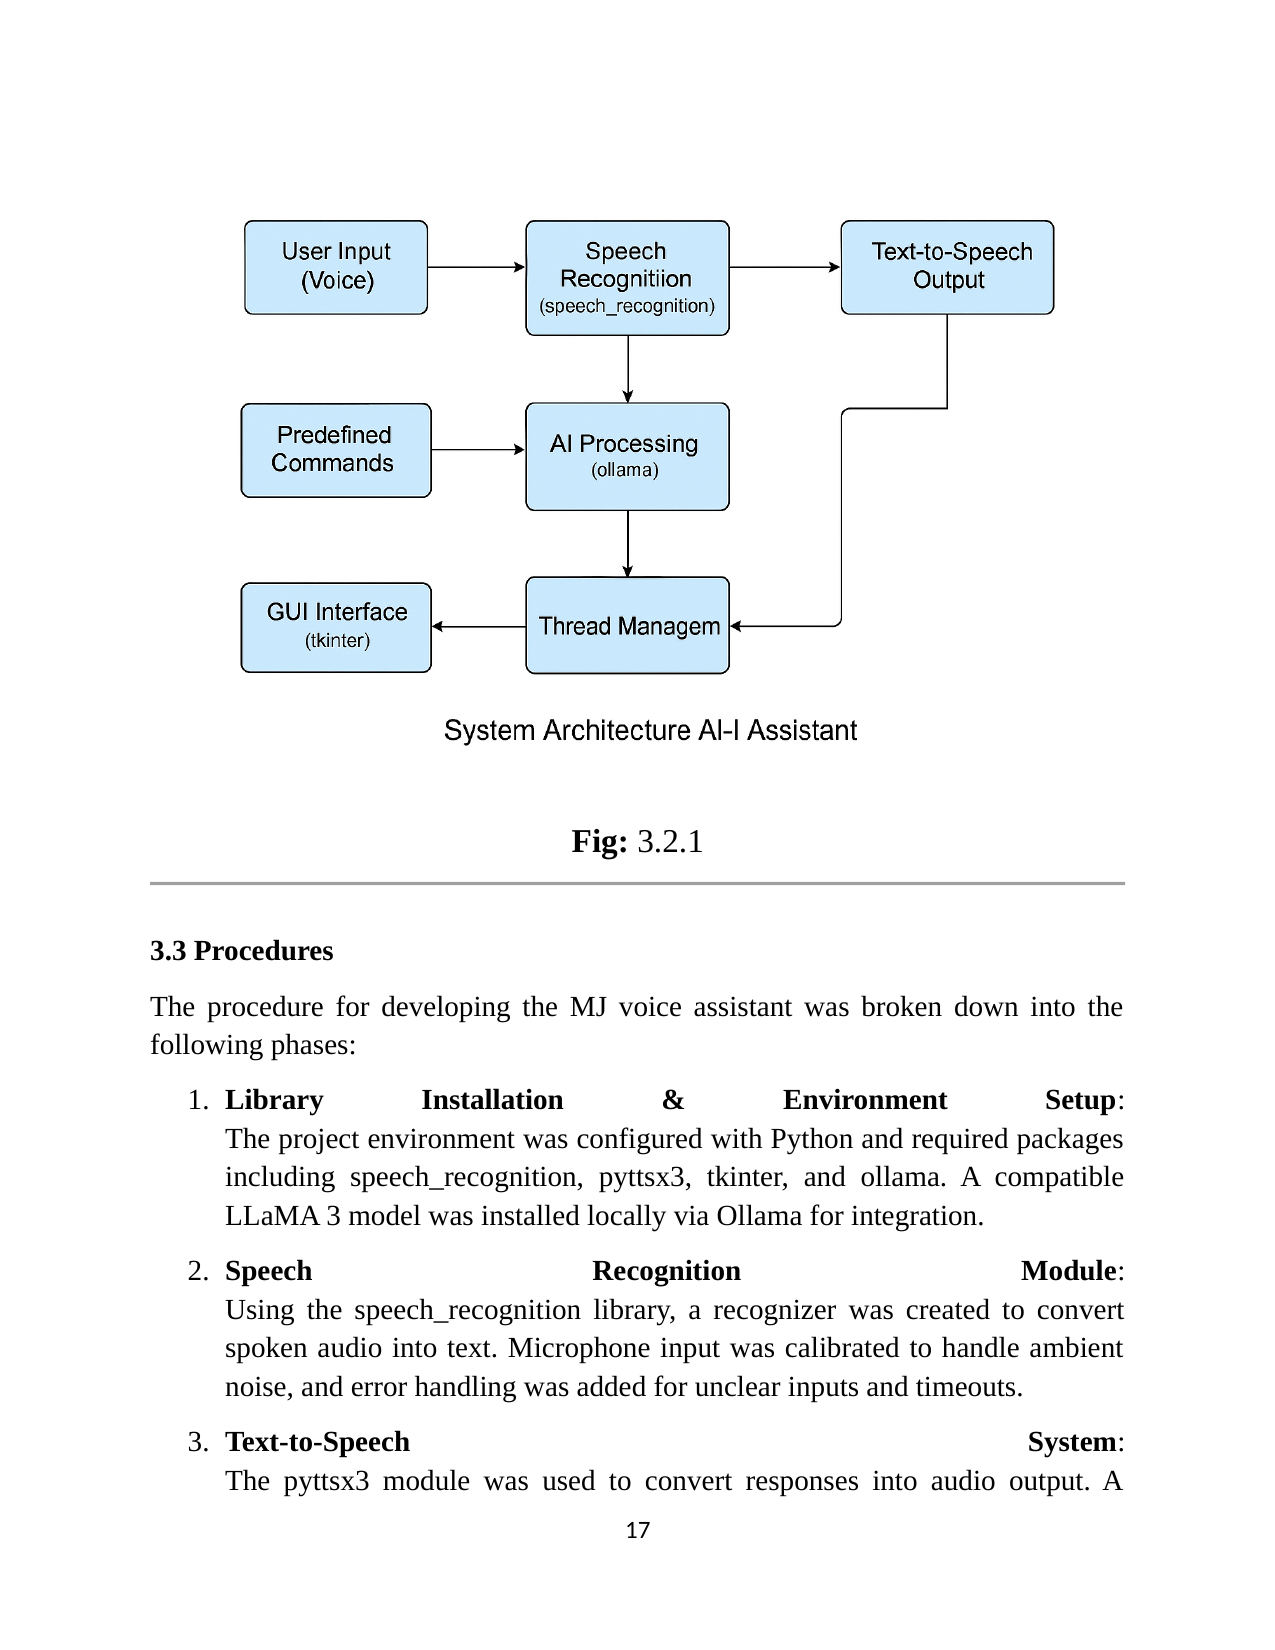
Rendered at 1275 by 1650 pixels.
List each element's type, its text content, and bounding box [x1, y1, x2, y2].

list Speech Recognition Module: Using the speech_recognition library, a recognizer was created to convert spoken audio into text. Microphone input was calibrated to handle ambient noise, and error handling was added for unclear inputs and timeouts. [187, 1253, 1125, 1402]
text Fig: 3.2.1 [150, 821, 1125, 859]
text 3.3 Procedures [150, 933, 1125, 967]
picture [150, 150, 1125, 800]
text The procedure for developing the MJ voice assistant was broken down into the following phases: [150, 989, 1125, 1061]
list Library Installation & Environment Setup: The project environment was configured with Python and required packages including speech_recognition, pyttsx3, tkinter, and ollama. A compatible LLaMA 3 model was installed locally via Ollama for integration. [187, 1082, 1125, 1232]
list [187, 1424, 1125, 1496]
